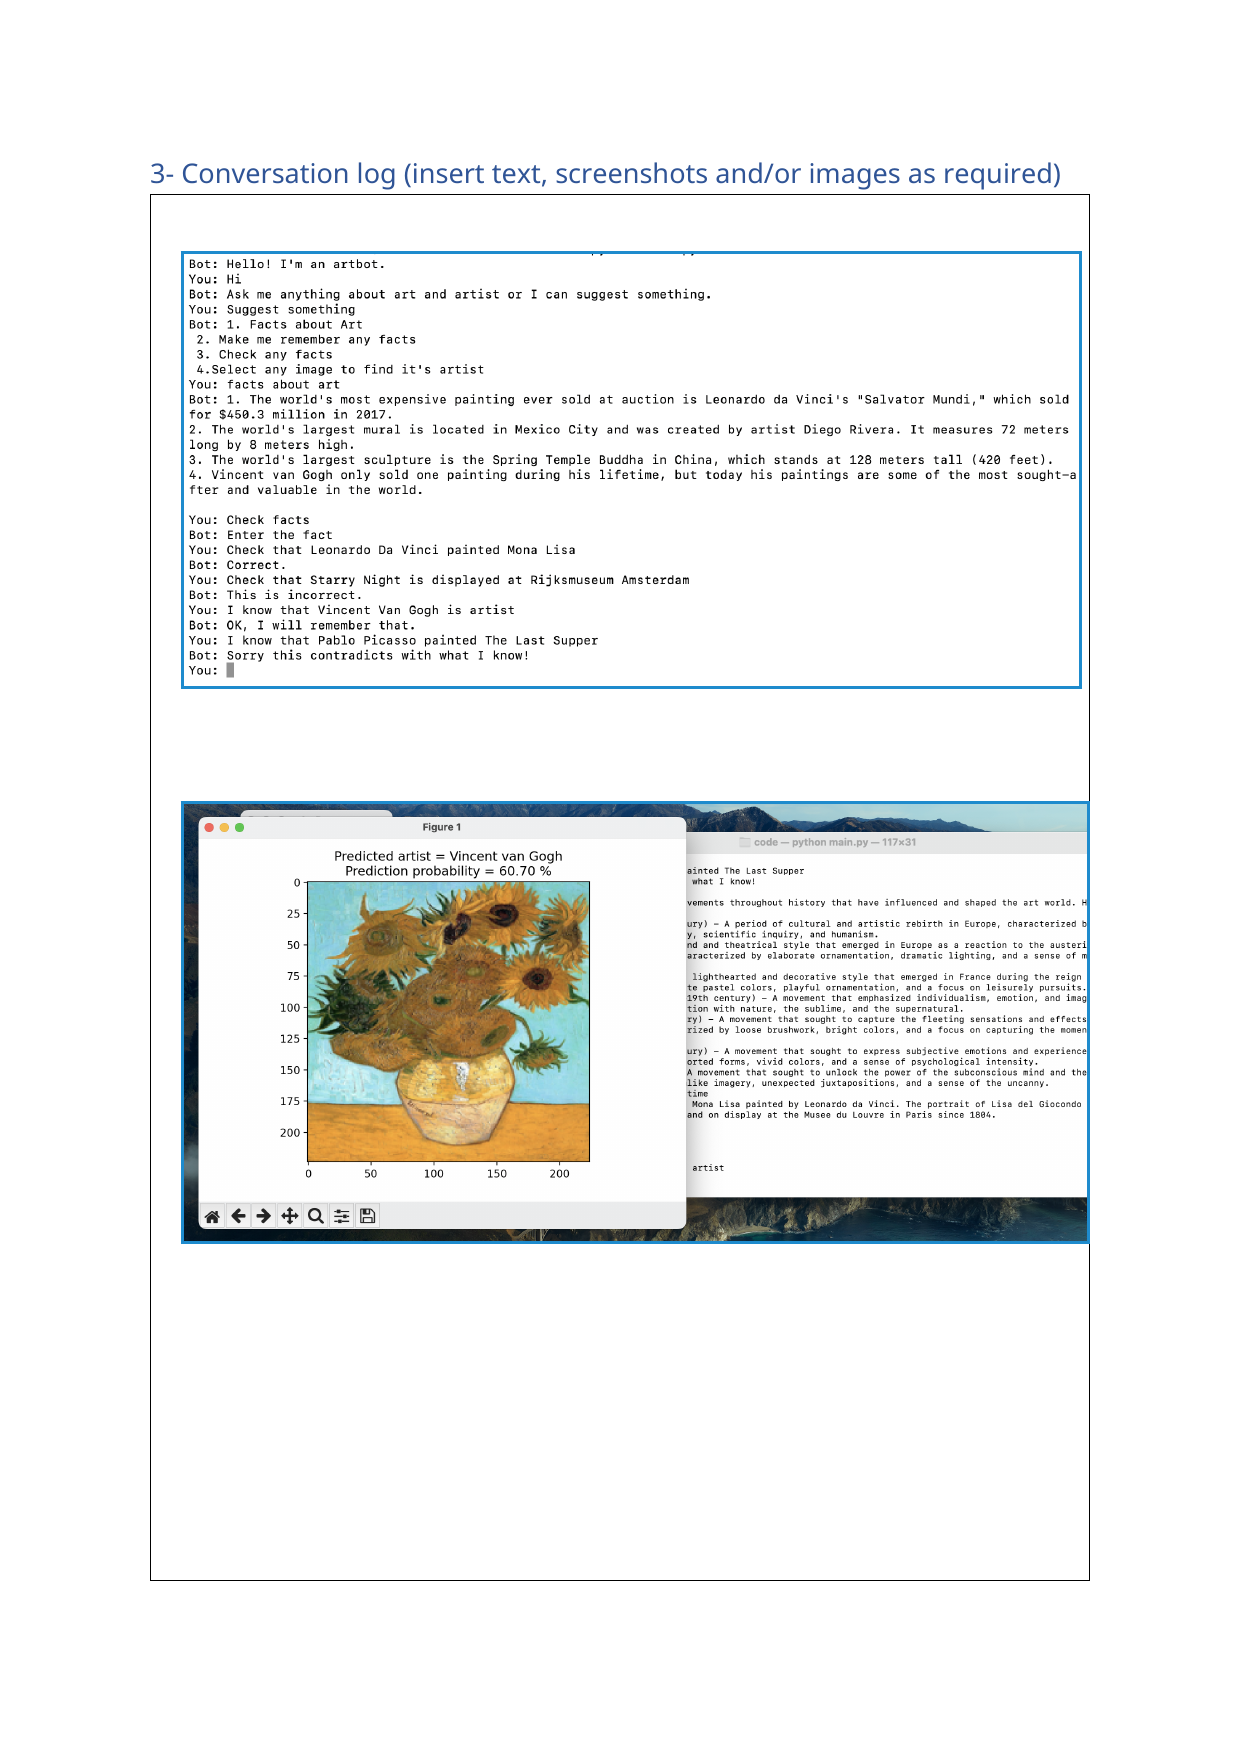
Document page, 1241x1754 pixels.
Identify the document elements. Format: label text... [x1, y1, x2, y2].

table_header [151, 195, 1089, 1580]
subtitle 3- Conversation log (insert text, screenshots and/or images as required) [150, 154, 1090, 191]
